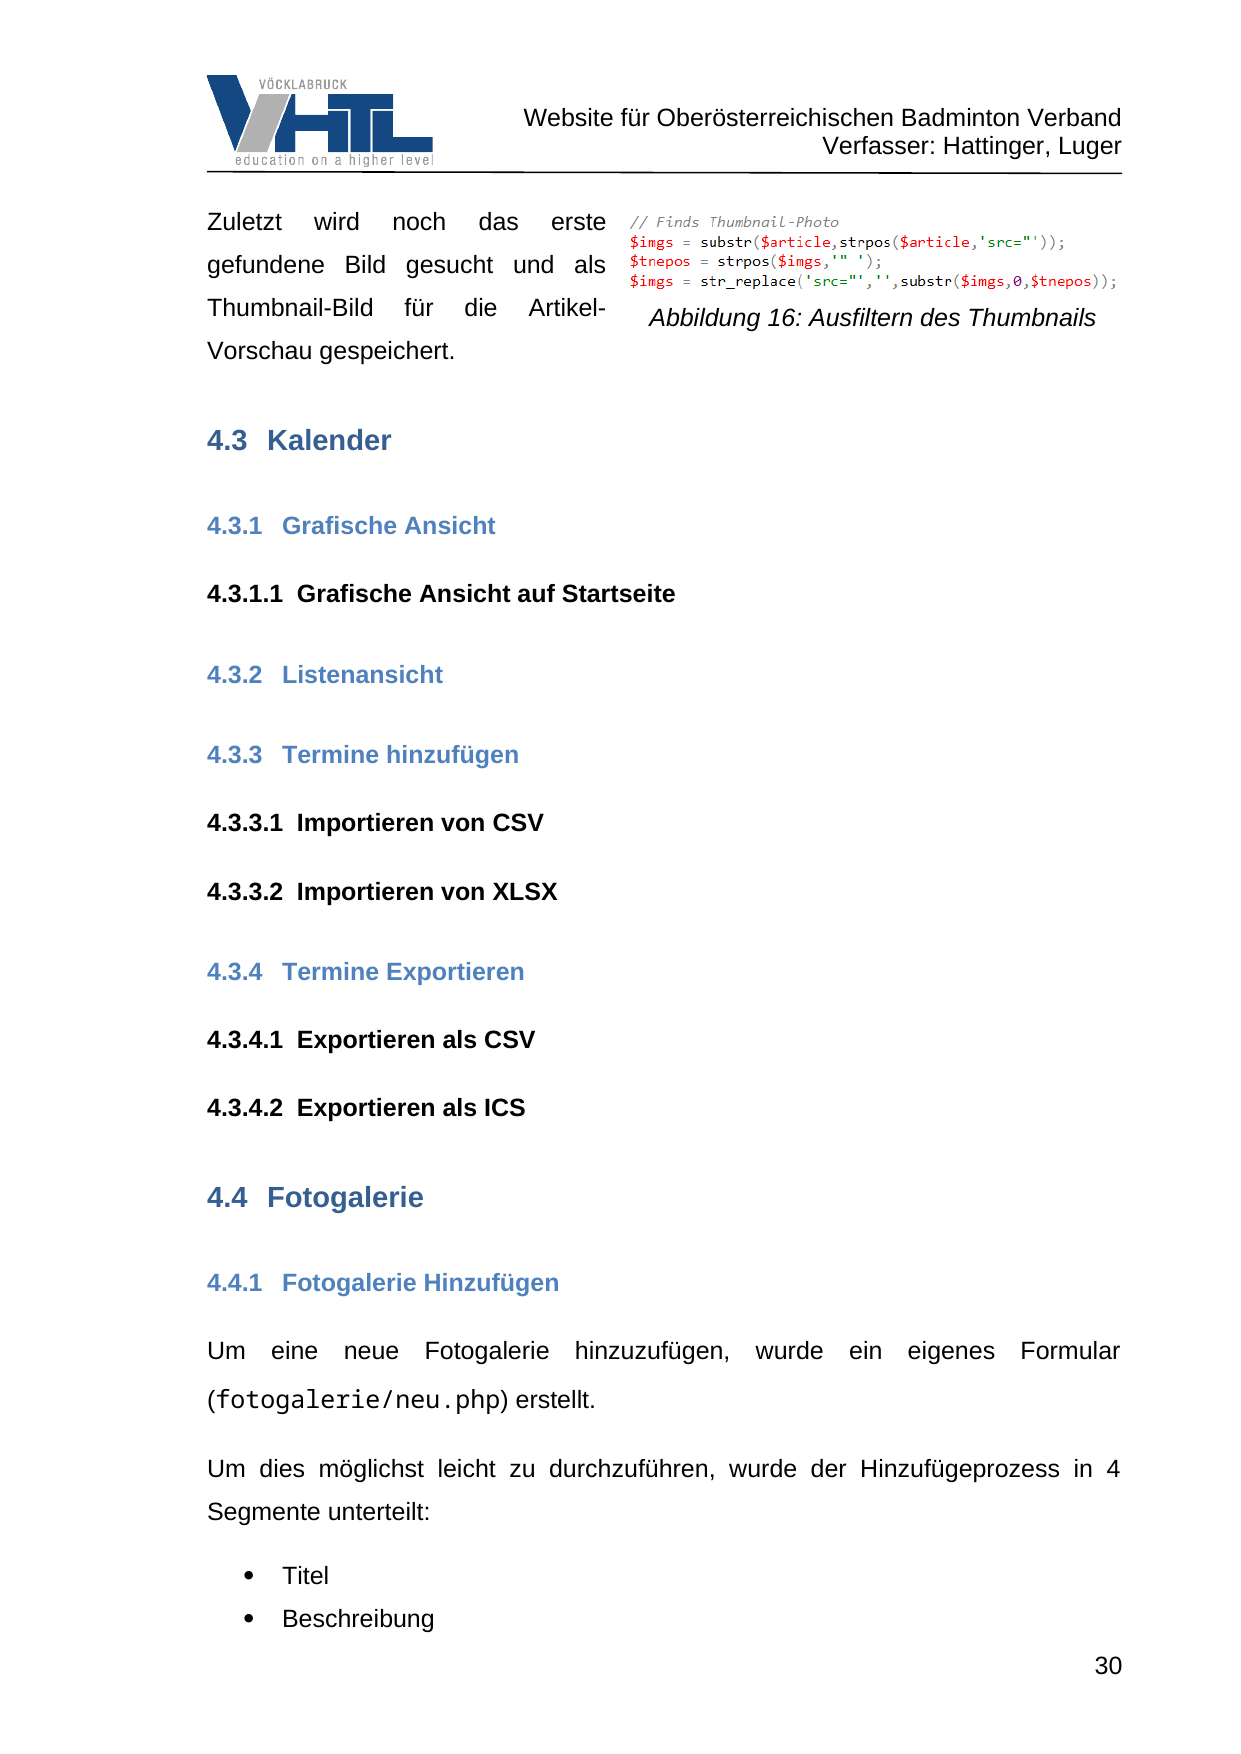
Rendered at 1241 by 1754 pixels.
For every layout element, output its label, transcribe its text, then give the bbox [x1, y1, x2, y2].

picture [206, 75, 433, 167]
subtitle Termine Exportieren [207, 957, 1122, 986]
subtitle Importieren von XLSX [207, 876, 1122, 905]
subtitle Exportieren als CSV [207, 1025, 1122, 1054]
list Titel [244, 1561, 1122, 1590]
list Beschreibung [244, 1604, 1122, 1633]
subtitle Grafische Ansicht auf Startseite [207, 579, 1122, 608]
subtitle Listenansicht [207, 659, 1122, 688]
subtitle Grafische Ansicht [207, 511, 1122, 539]
subtitle Importieren von CSV [207, 808, 1122, 837]
text Um dies möglichst leicht zu durchzuführen, wurde der Hinzufügeprozess in 4 Segmente unterteilt: [207, 1454, 1122, 1526]
picture [625, 208, 1123, 294]
text Um eine neue Fotogalerie hinzuzufügen, wurde ein eigenes Formular (fotogalerie/neu.php) erstellt. [207, 1336, 1122, 1416]
subtitle Kalender [207, 423, 1122, 457]
subtitle Termine hinzufügen [207, 740, 1122, 769]
subtitle Exportieren als ICS [207, 1093, 1122, 1122]
subtitle Fotogalerie [207, 1180, 1122, 1214]
subtitle Fotogalerie Hinzufügen [207, 1268, 1122, 1297]
